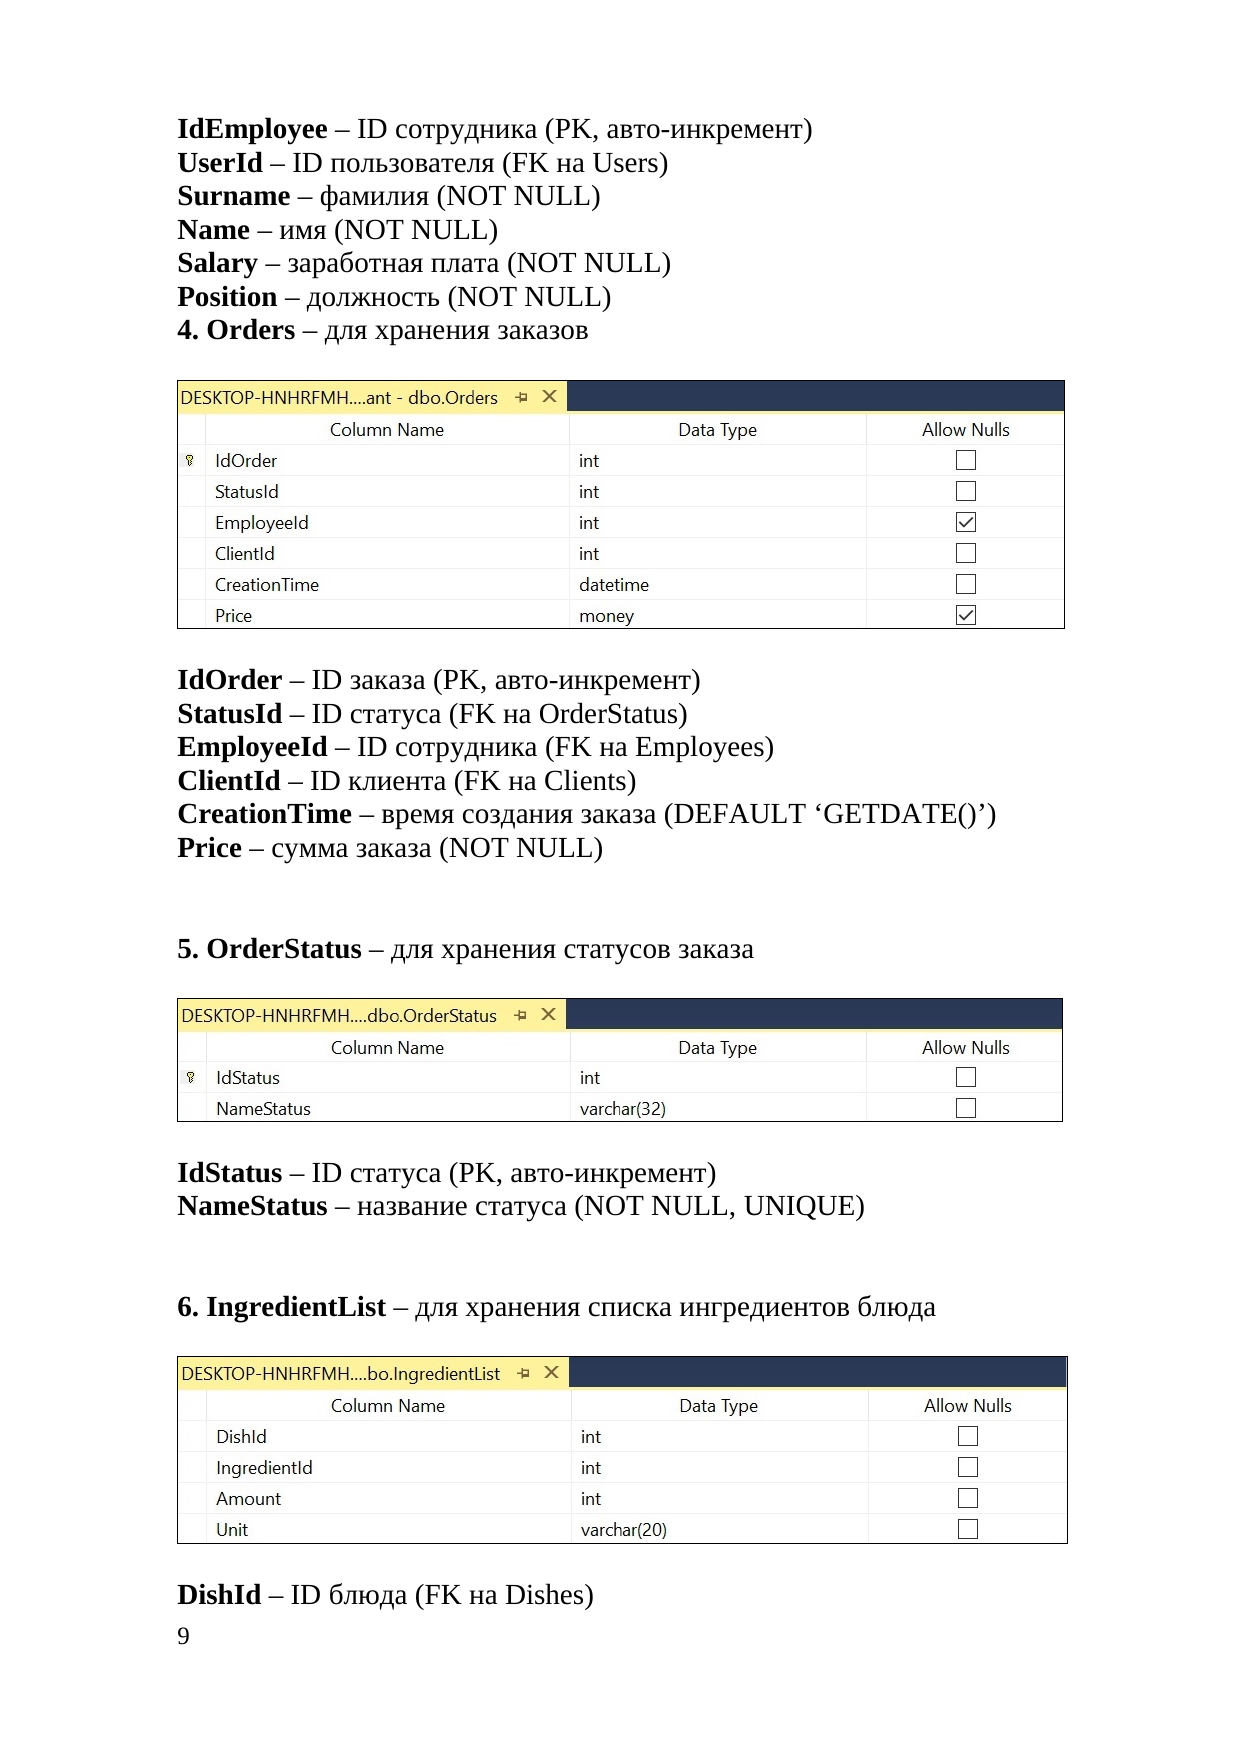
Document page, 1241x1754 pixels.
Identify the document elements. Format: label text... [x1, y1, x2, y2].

text Price – сумма заказа (NOT NULL) [177, 830, 1152, 864]
text Salary – заработная плата (NOT NULL) [177, 245, 1152, 279]
text Position – должность (NOT NULL) [177, 279, 1152, 312]
text IdOrder – ID заказа (PK, авто-инкремент) [177, 662, 1152, 696]
text NameStatus – название статуса (NOT NULL, UNIQUE) [177, 1188, 1152, 1222]
text Surname – фамилия (NOT NULL) [177, 178, 1152, 212]
text Name – имя (NOT NULL) [177, 212, 1152, 245]
text 5. OrderStatus – для хранения статусов заказа [177, 931, 1152, 964]
text 4. Orders – для хранения заказов [177, 312, 1152, 346]
picture [178, 381, 1064, 628]
text IdEmployee – ID сотрудника (PK, авто-инкремент) [177, 111, 1152, 145]
picture [178, 999, 1062, 1121]
text EmployeeId – ID сотрудника (FK на Employees) [177, 729, 1152, 763]
text UserId – ID пользователя (FK на Users) [177, 145, 1152, 178]
text StatusId – ID статуса (FK на OrderStatus) [177, 696, 1152, 729]
text IdStatus – ID статуса (PK, авто-инкремент) [177, 1155, 1152, 1188]
text ClientId – ID клиента (FK на Clients) [177, 763, 1152, 797]
picture [178, 1357, 1067, 1543]
text CreationTime – время создания заказа (DEFAULT ‘GETDATE()’) [177, 797, 1152, 830]
text 6. IngredientList – для хранения списка ингредиентов блюда [177, 1289, 1152, 1323]
text DishId – ID блюда (FK на Dishes) [177, 1577, 1152, 1611]
